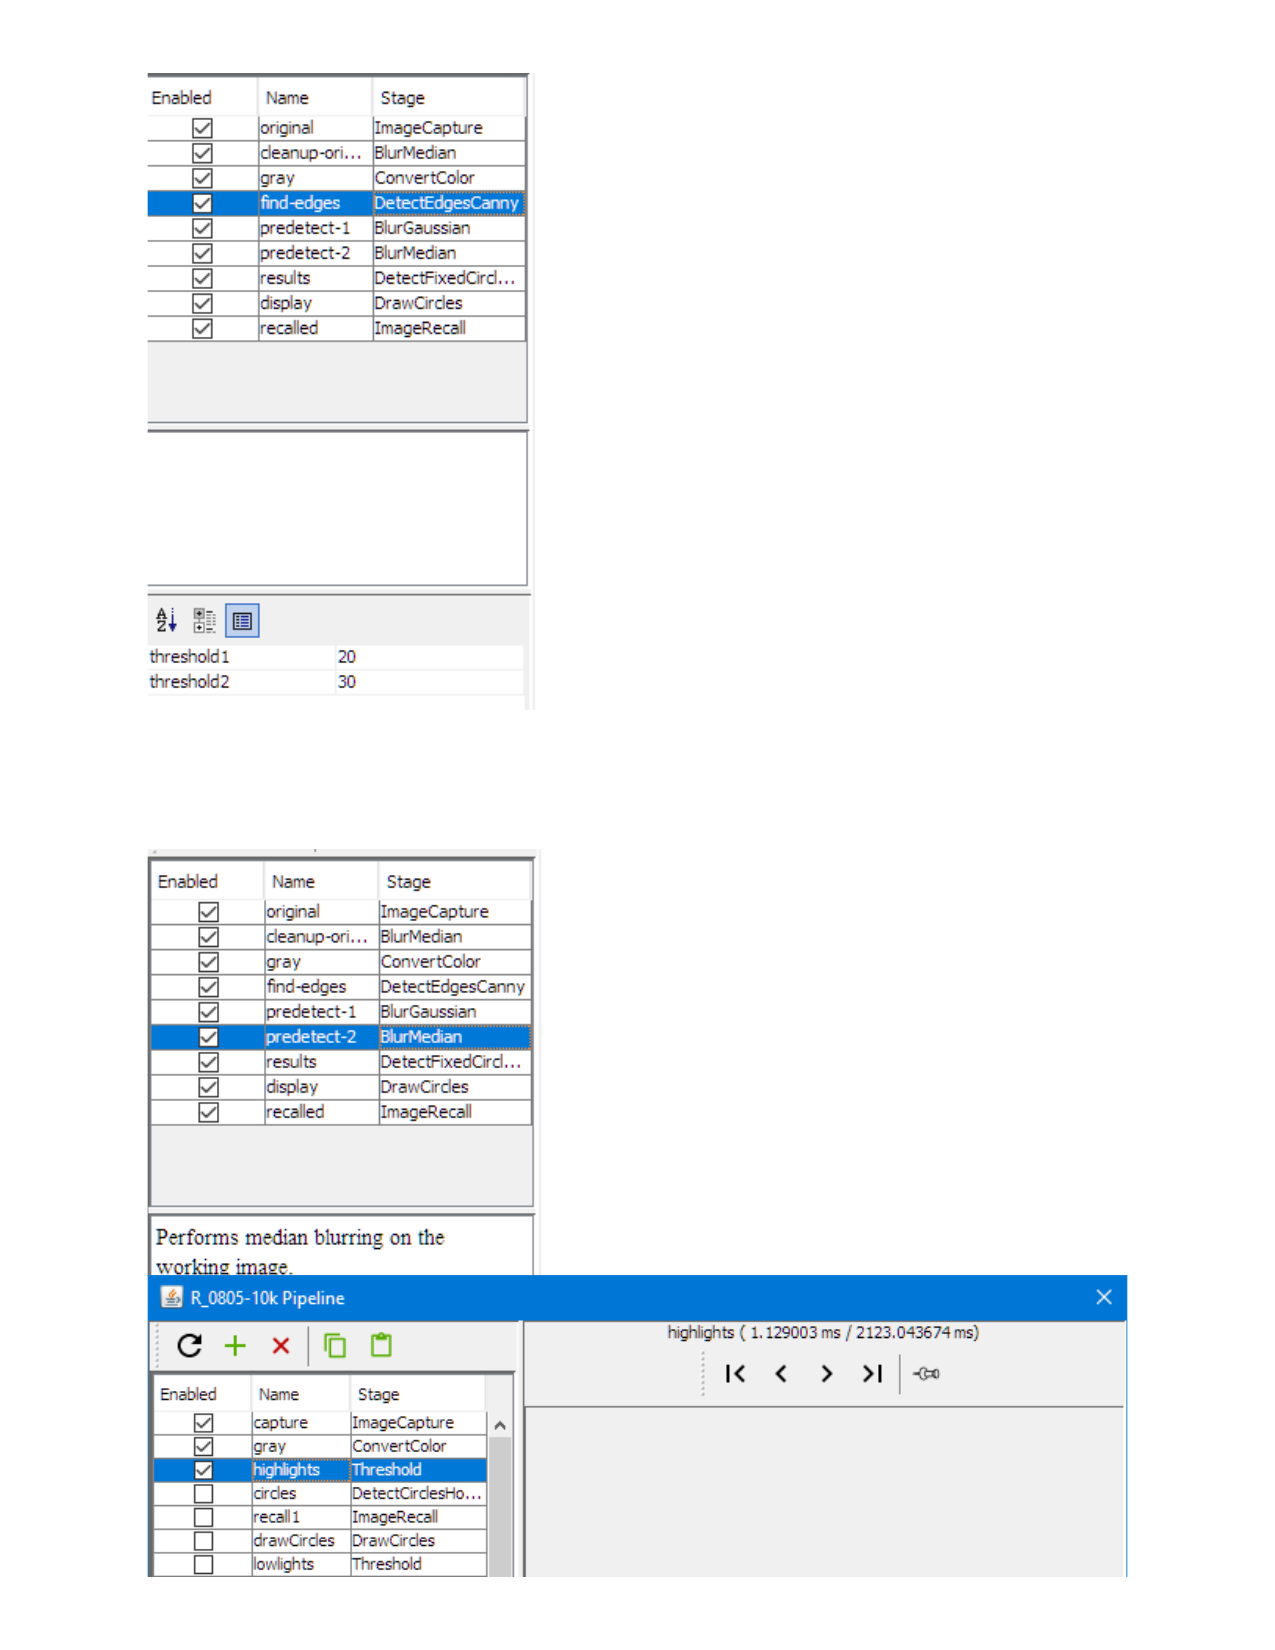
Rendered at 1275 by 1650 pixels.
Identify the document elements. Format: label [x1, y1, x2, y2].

picture [147, 849, 1128, 1577]
picture [147, 73, 536, 710]
